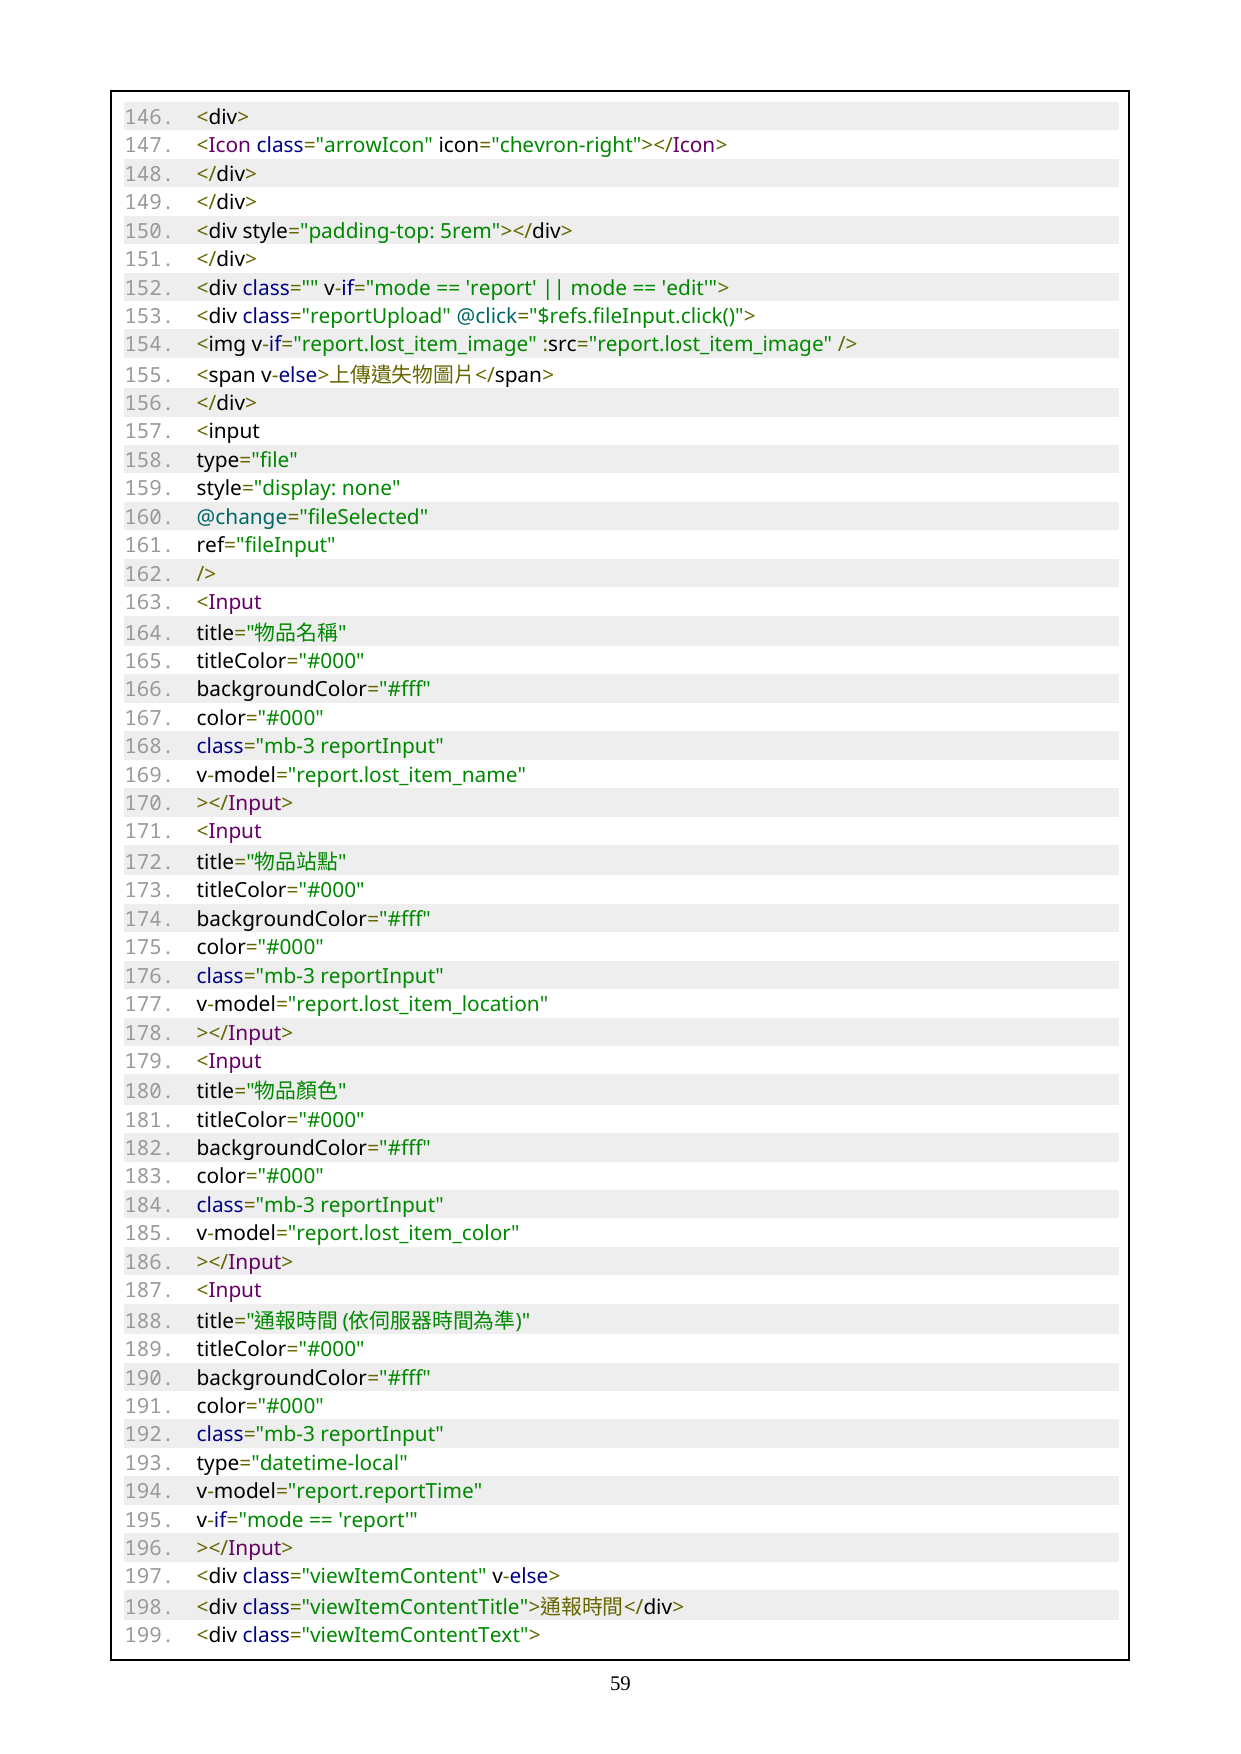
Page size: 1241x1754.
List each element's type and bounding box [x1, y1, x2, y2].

table_cell [112, 92, 1128, 1659]
